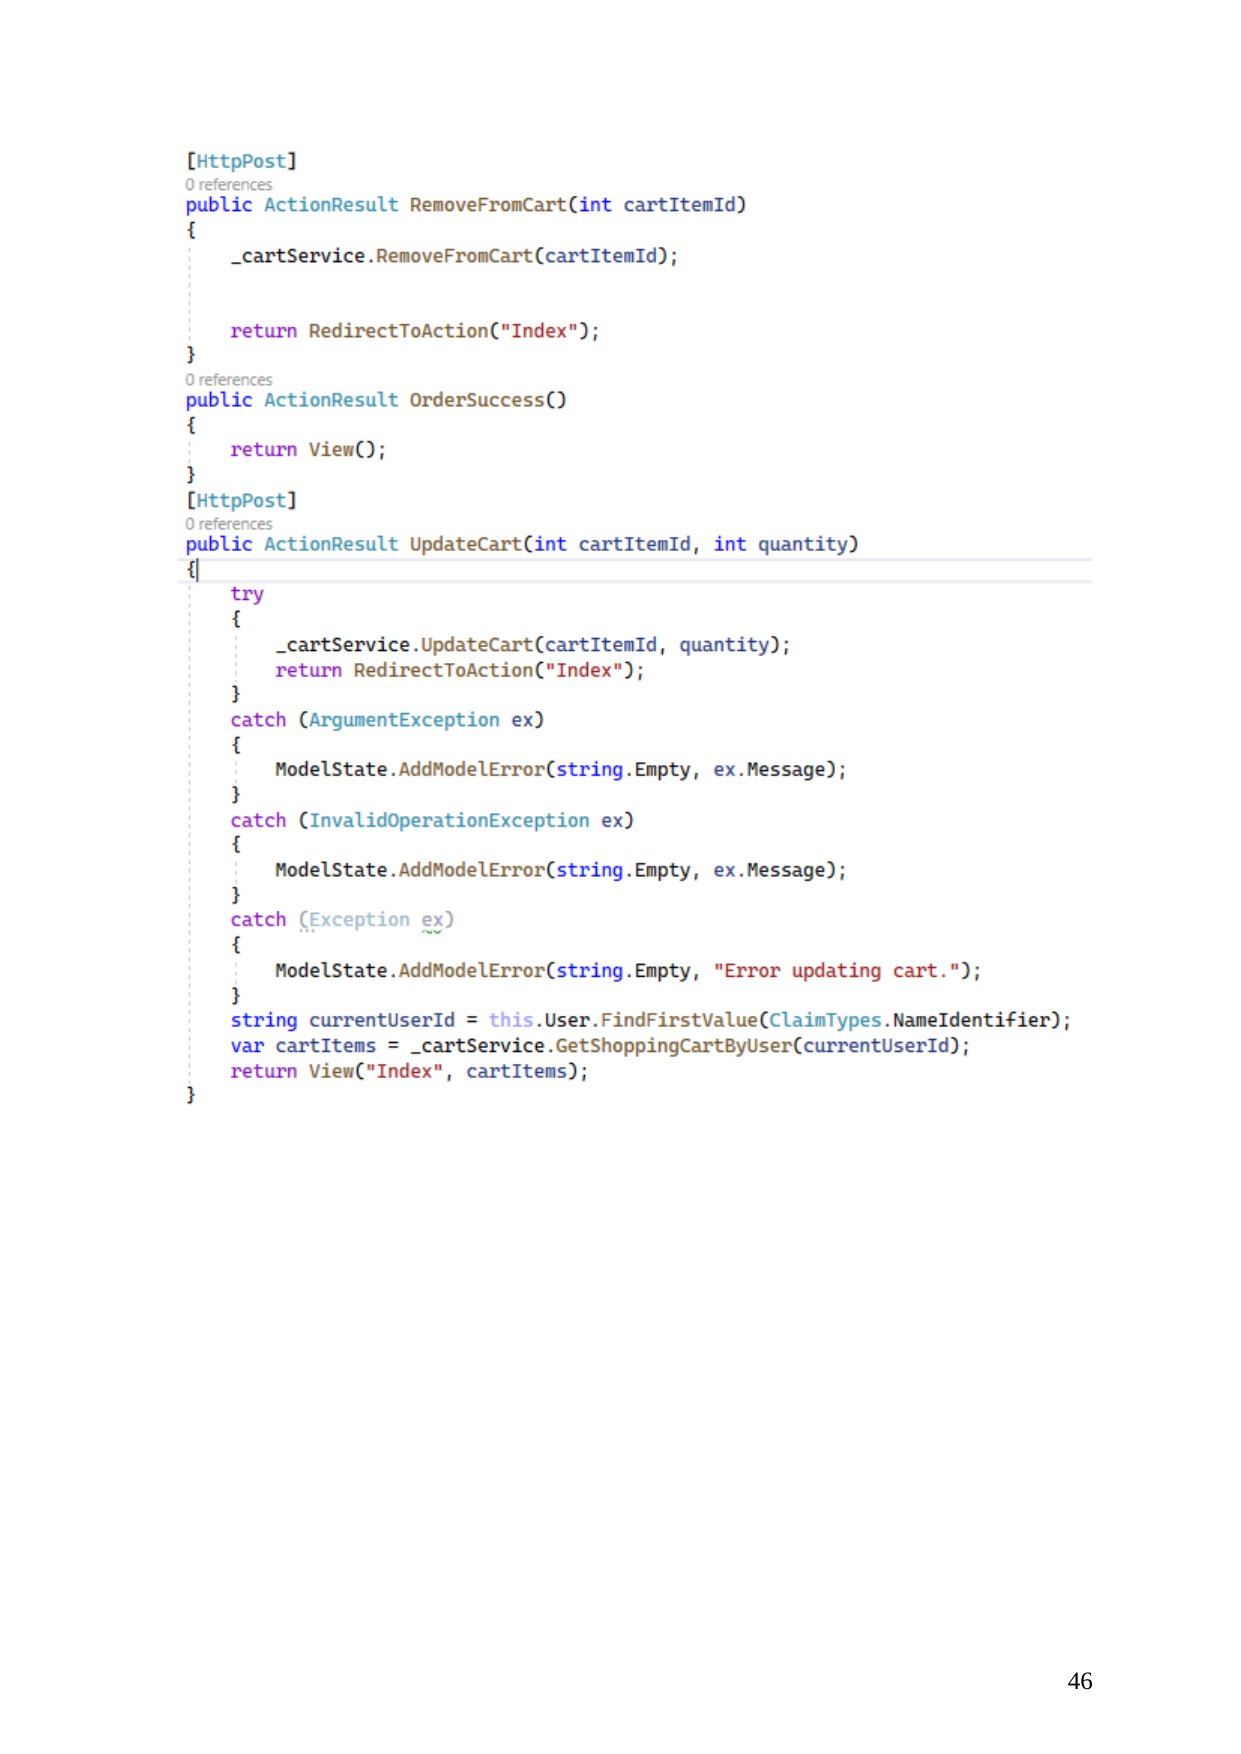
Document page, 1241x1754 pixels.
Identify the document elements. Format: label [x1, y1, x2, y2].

picture [177, 147, 1093, 1108]
